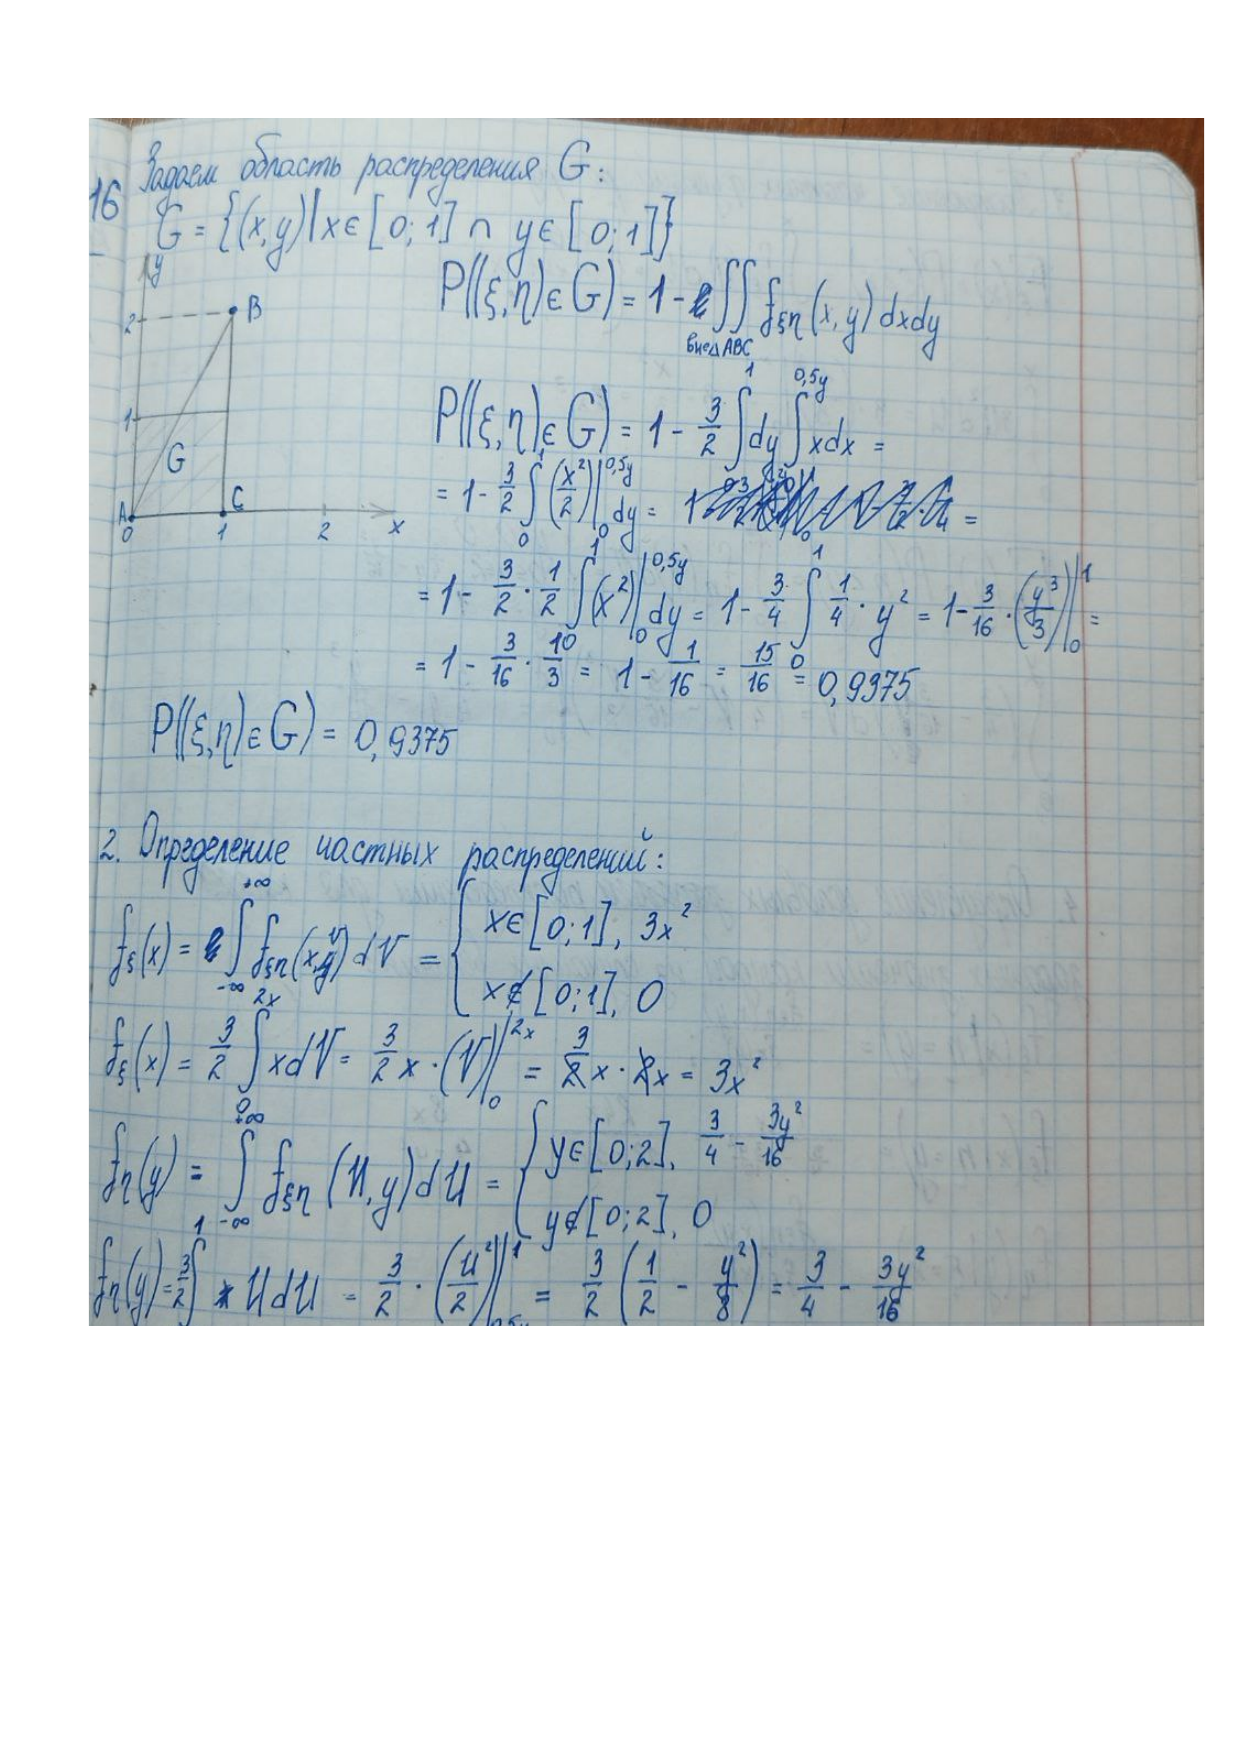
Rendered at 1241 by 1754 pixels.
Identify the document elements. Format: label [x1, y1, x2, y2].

picture [88, 118, 1205, 1326]
